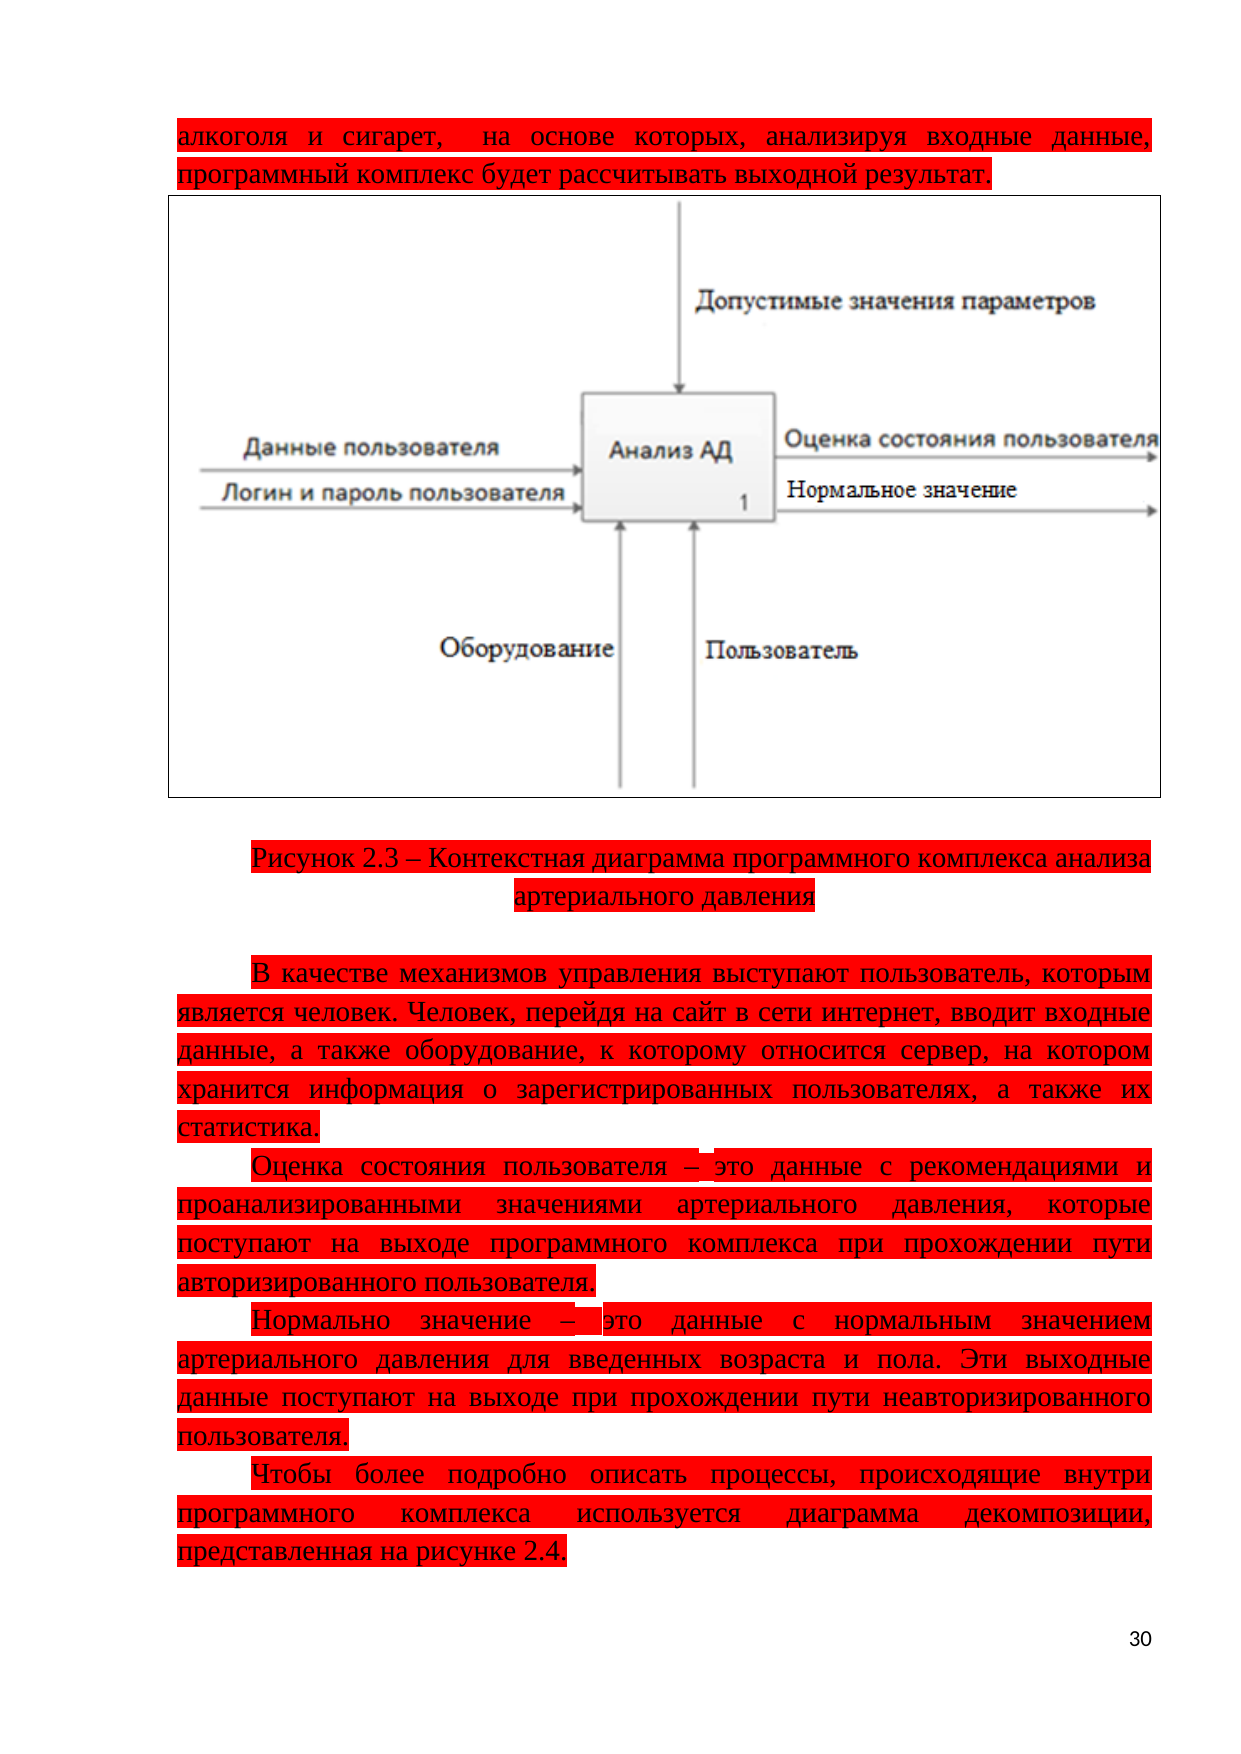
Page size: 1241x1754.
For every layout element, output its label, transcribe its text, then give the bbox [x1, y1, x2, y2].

text Чтобы более подробно описать процессы, происходящие внутри программного комплекса используется диаграмма декомпозиции, представленная на рисунке 2.4. [177, 1528, 1152, 1567]
text Нормально значение – это данные с нормальным значением артериального давления для введенных возраста и пола. Эти выходные данные поступают на выходе при прохождении пути неавторизированного пользователя. [177, 1413, 1152, 1451]
picture [1161, 197, 1170, 795]
text Оценка состояния пользователя – это данные с рекомендациями и проанализированными значениями артериального давления, которые поступают на выходе программного комплекса при прохождении пути авторизированного пользователя. [177, 1259, 1152, 1297]
text Чтобы более подробно описать процессы, происходящие внутри программного комплекса используется диаграмма декомпозиции, представленная на рисунке 2.4. [177, 1456, 1152, 1495]
text Оценка состояния пользователя – это данные с рекомендациями и проанализированными значениями артериального давления, которые поступают на выходе программного комплекса при прохождении пути авторизированного пользователя. [177, 1148, 1152, 1187]
text Нормально значение – это данные с нормальным значением артериального давления для введенных возраста и пола. Эти выходные данные поступают на выходе при прохождении пути неавторизированного пользователя. [177, 1302, 1152, 1341]
text В качестве механизмов управления выступают пользователь, которым является человек. Человек, перейдя на сайт в сети интернет, вводит входные данные, а также оборудование, к которому относится сервер, на котором хранится информация о зарегистрированных пользователях, а также их статистика. [177, 1104, 1152, 1143]
picture [177, 197, 1160, 795]
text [177, 152, 1152, 190]
text Рисунок 2.3 – Контекстная диаграмма программного комплекса анализа артериального давления [177, 840, 1152, 912]
text В качестве механизмов управления выступают пользователь, которым является человек. Человек, перейдя на сайт в сети интернет, вводит входные данные, а также оборудование, к которому относится сервер, на котором хранится информация о зарегистрированных пользователях, а также их статистика. [177, 955, 1152, 994]
